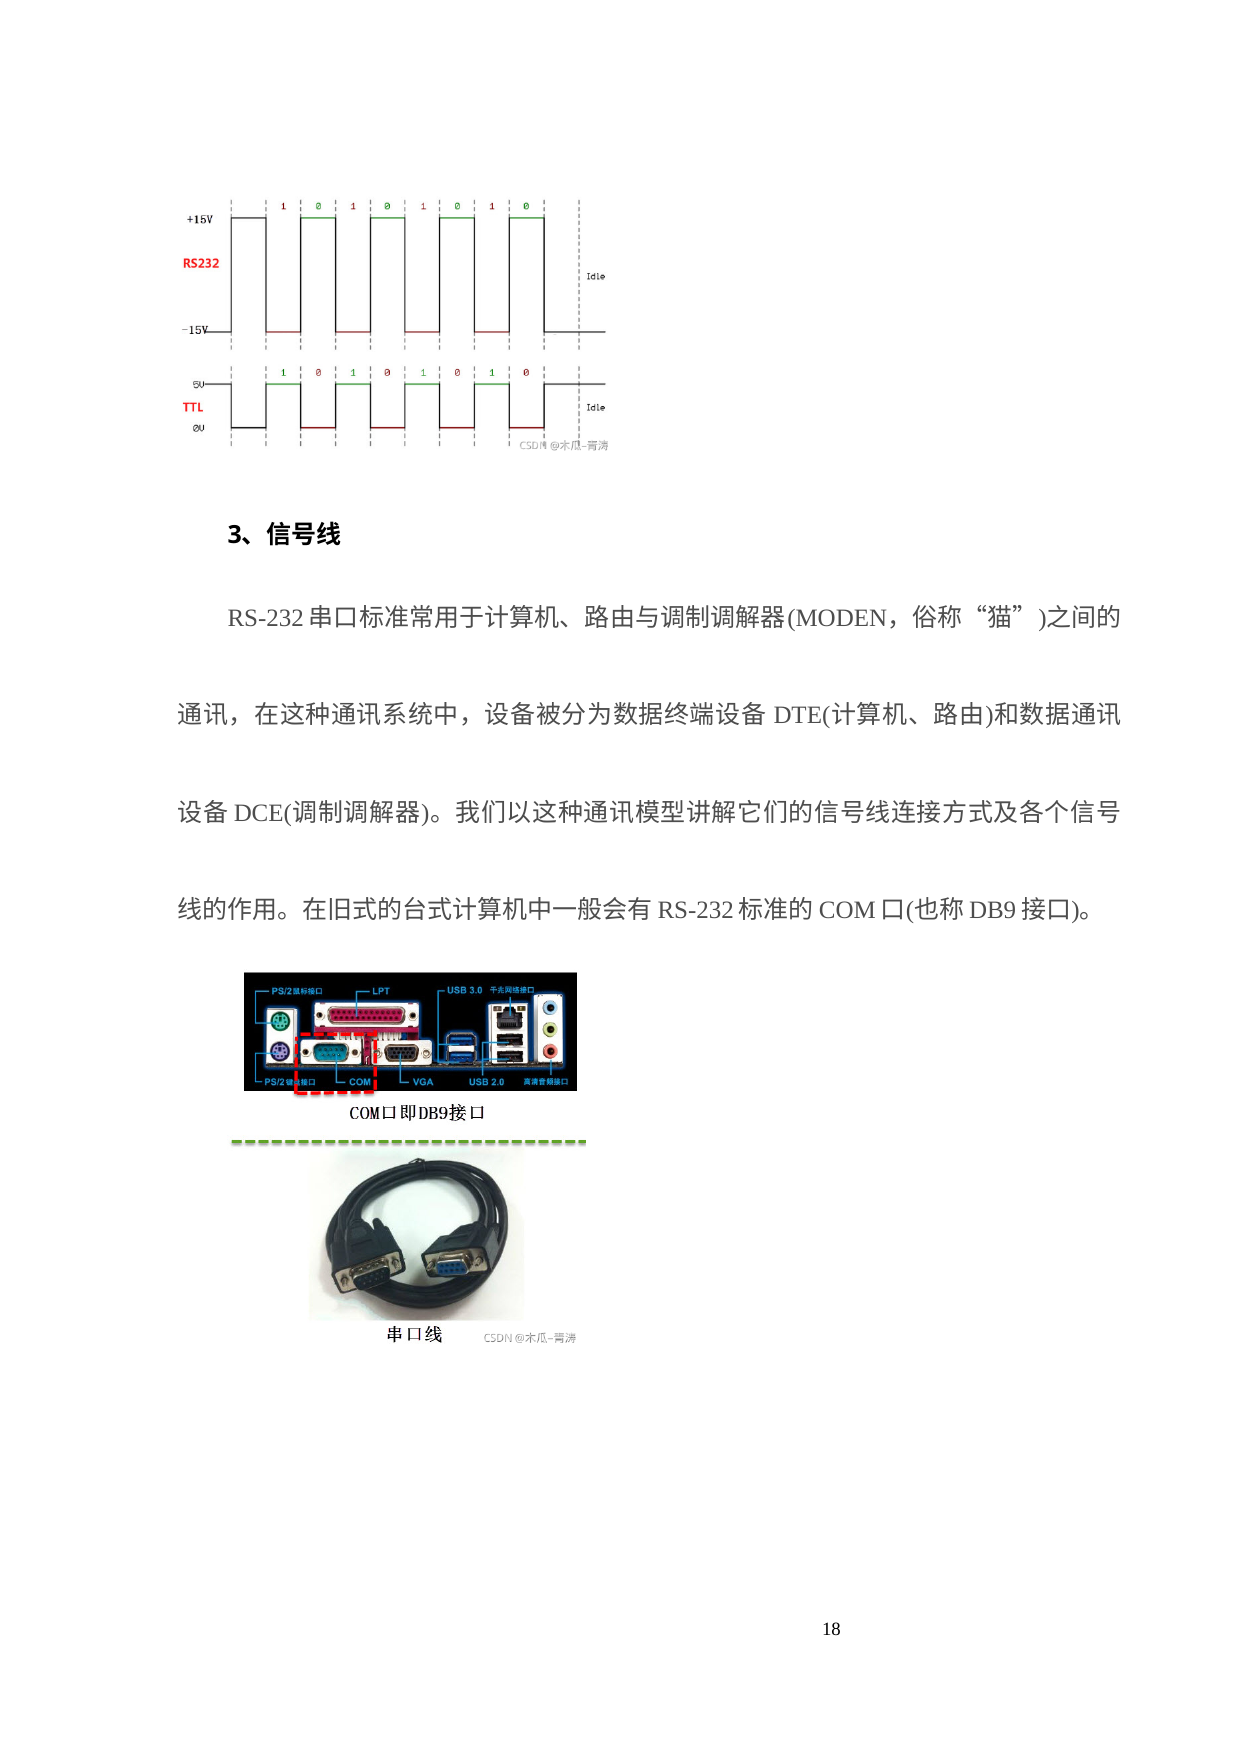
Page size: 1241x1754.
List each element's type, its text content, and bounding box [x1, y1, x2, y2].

picture [227, 958, 586, 1349]
picture [177, 193, 616, 455]
text 3、信号线 [177, 500, 1122, 565]
text RS-232串口标准常用于计算机、路由与调制调解器(MODEN，俗称“猫”)之间的通讯，在这种通讯系统中，设备被分为数据终端设备DTE(计算机、路由)和数据通讯设备DCE(调制调解器)。我们以这种通讯模型讲解它们的信号线连接方式及各个信号线的作用。在旧式的台式计算机中一般会有RS-232标准的COM口(也称DB9接口)。 [177, 583, 1122, 941]
